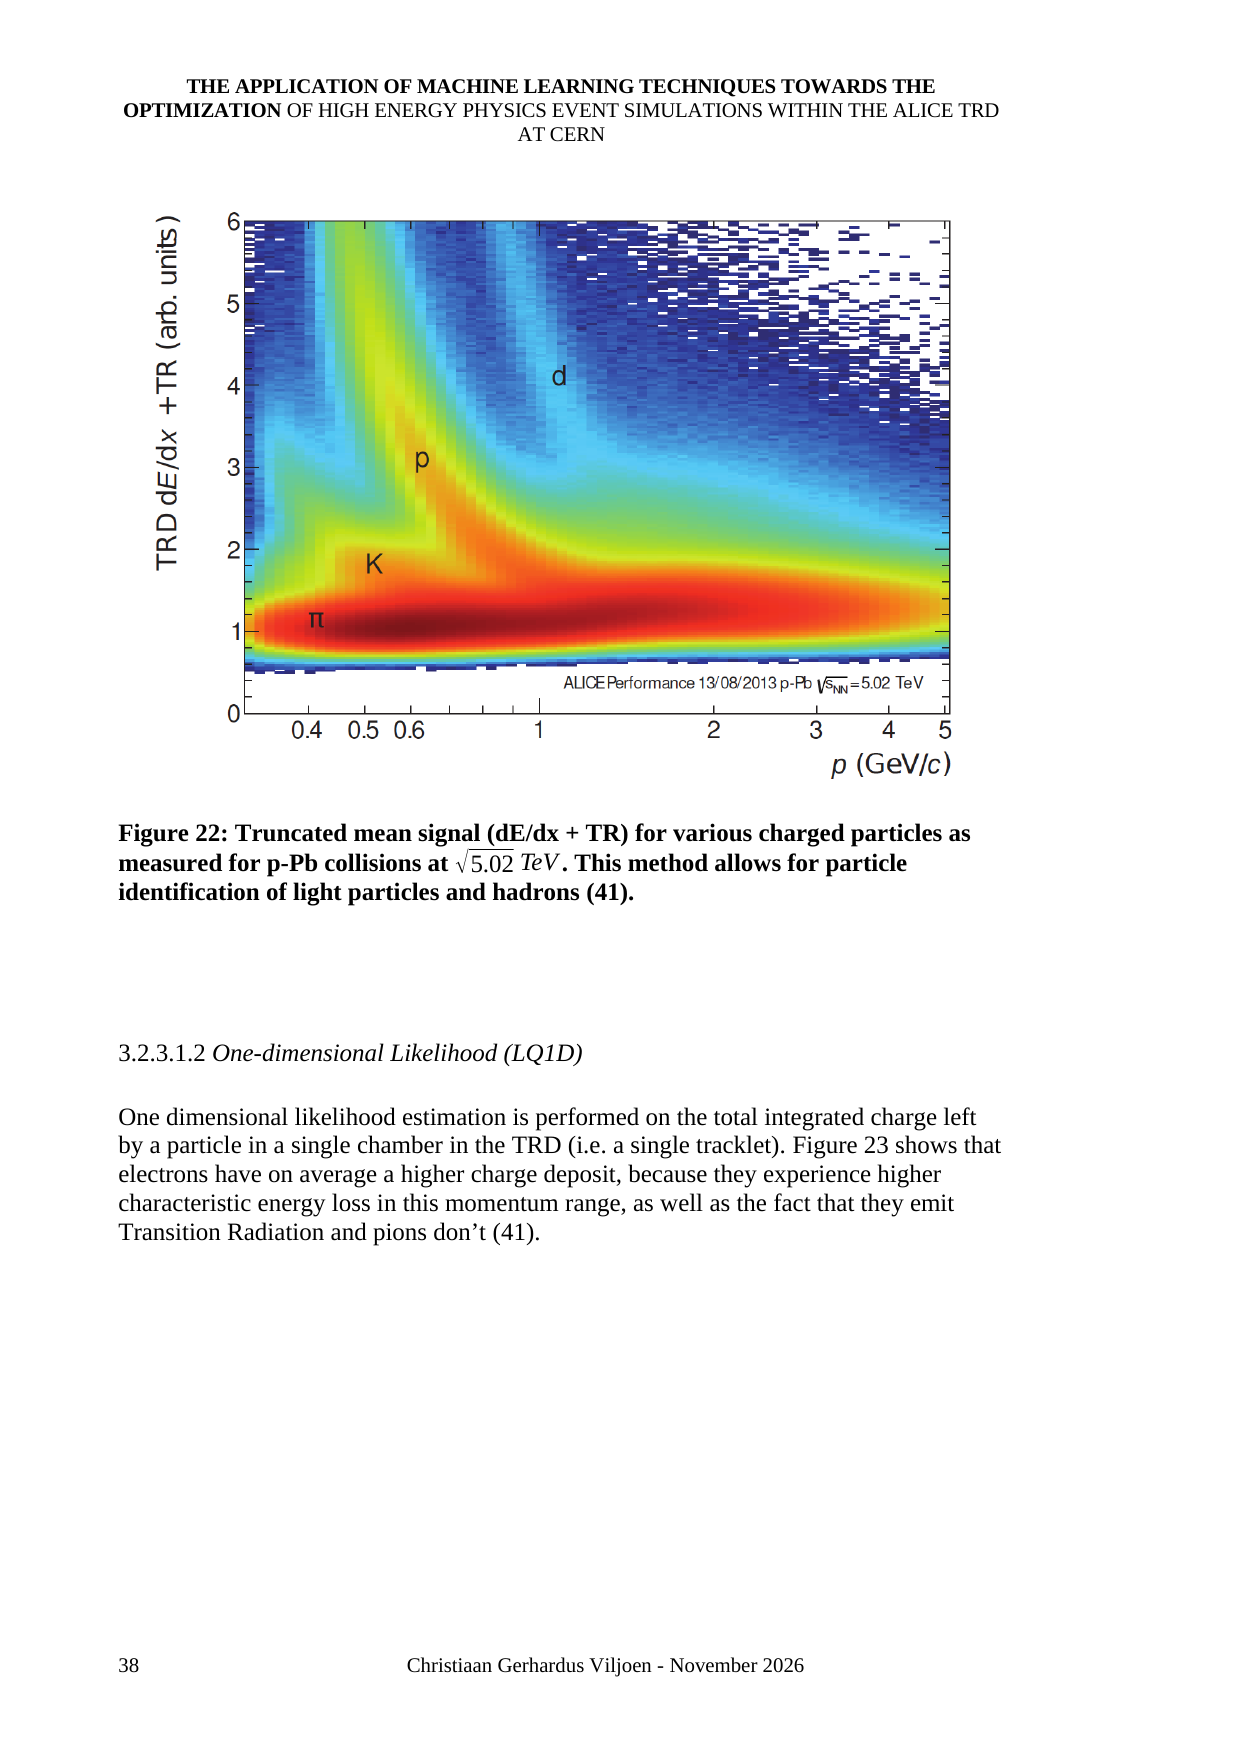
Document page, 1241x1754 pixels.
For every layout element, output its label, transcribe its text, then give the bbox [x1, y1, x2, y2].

picture [118, 183, 1004, 819]
text Figure 22: Truncated mean signal (dE/dx + TR) for various charged particles as measured for p-Pb collisions at . This method allows for particle identification of light particles and hadrons . [118, 819, 1004, 906]
subtitle One-dimensional Likelihood (LQ1D) [118, 1038, 1004, 1067]
text One dimensional likelihood estimation is performed on the total integrated charge left by a particle in a single chamber in the TRD (i.e. a single tracklet). Figure 22 shows that electrons have on average a higher charge deposit, because they experience higher characteristic energy loss in this momentum range, as well as the fact that they emit Transition Radiation and pions don’t . [118, 1102, 1004, 1245]
